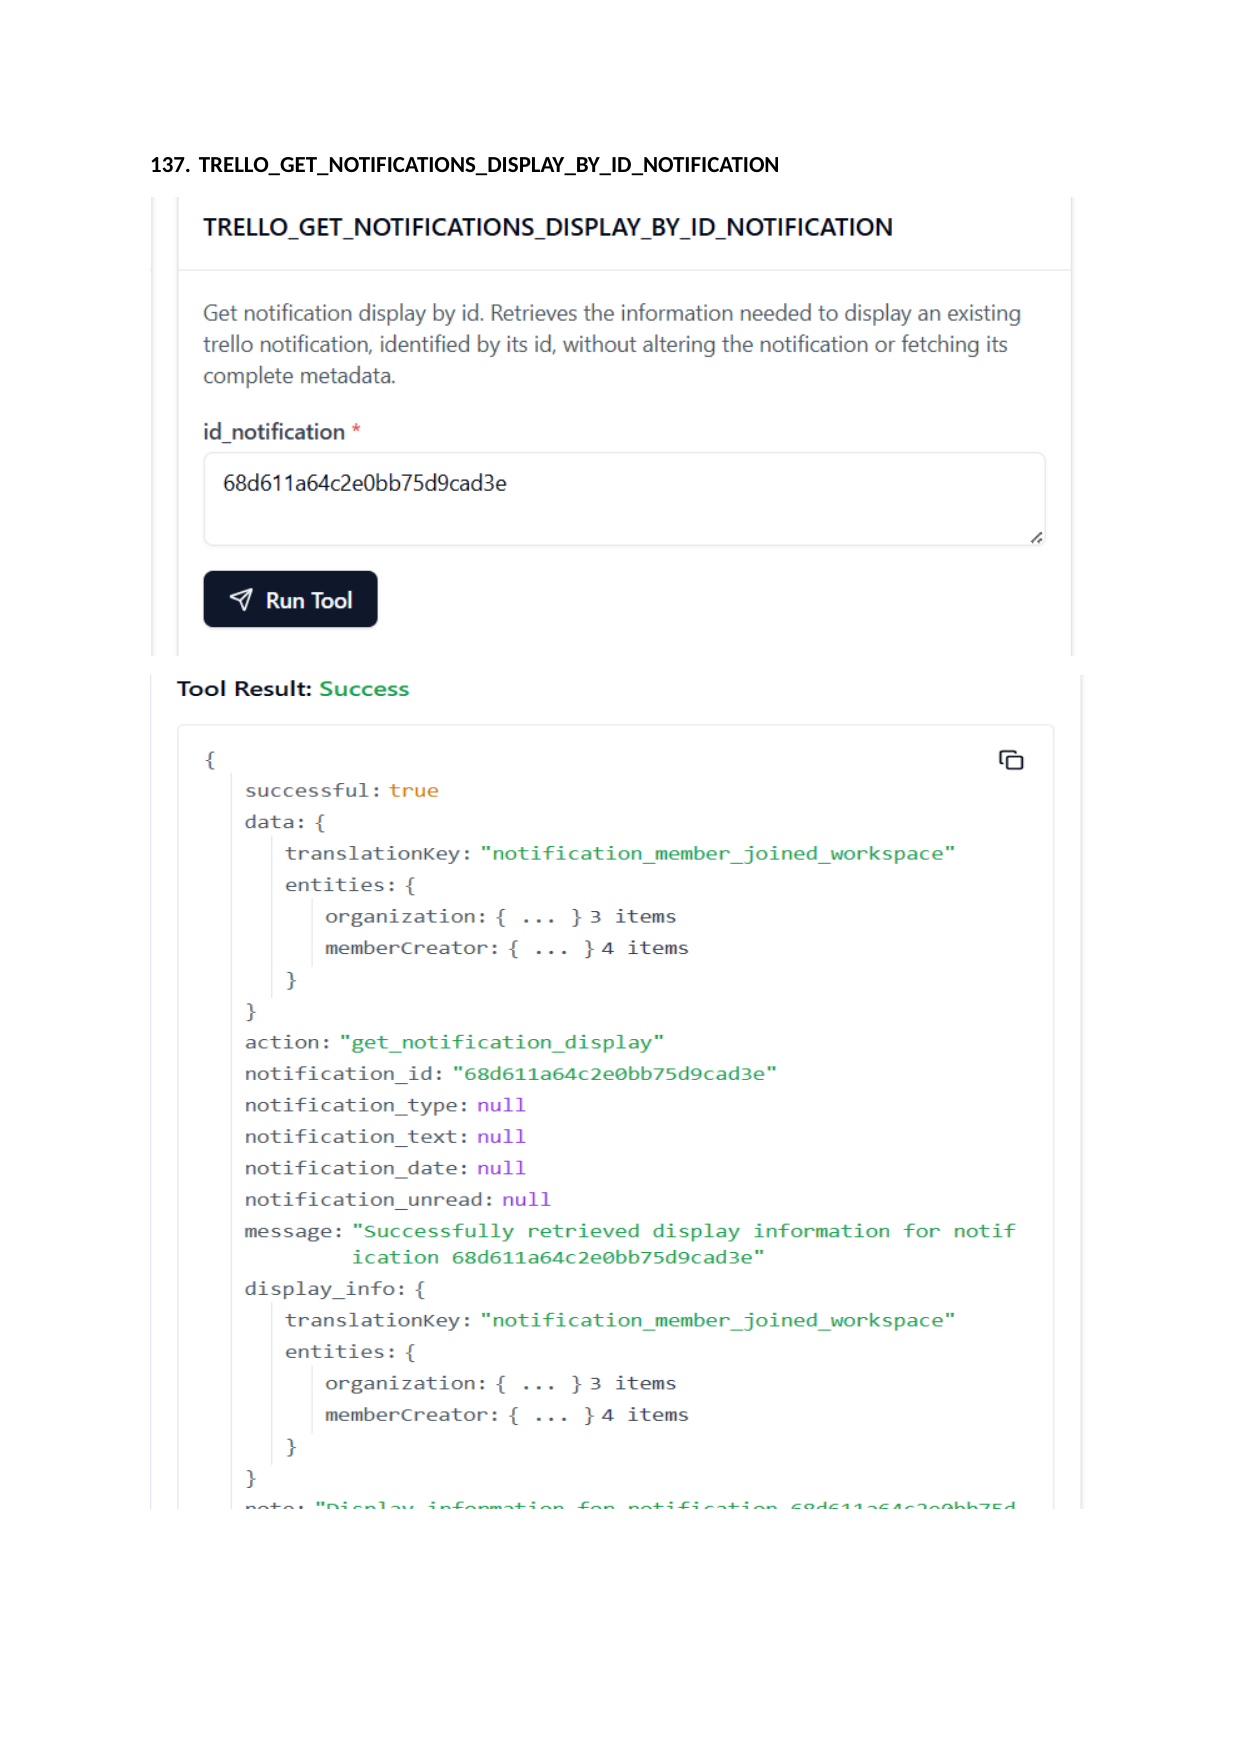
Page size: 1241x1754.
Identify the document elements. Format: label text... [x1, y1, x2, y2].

picture [150, 675, 1090, 1509]
text 137. TRELLO_GET_NOTIFICATIONS_DISPLAY_BY_ID_NOTIFICATION [150, 150, 1090, 178]
picture [150, 197, 1091, 656]
